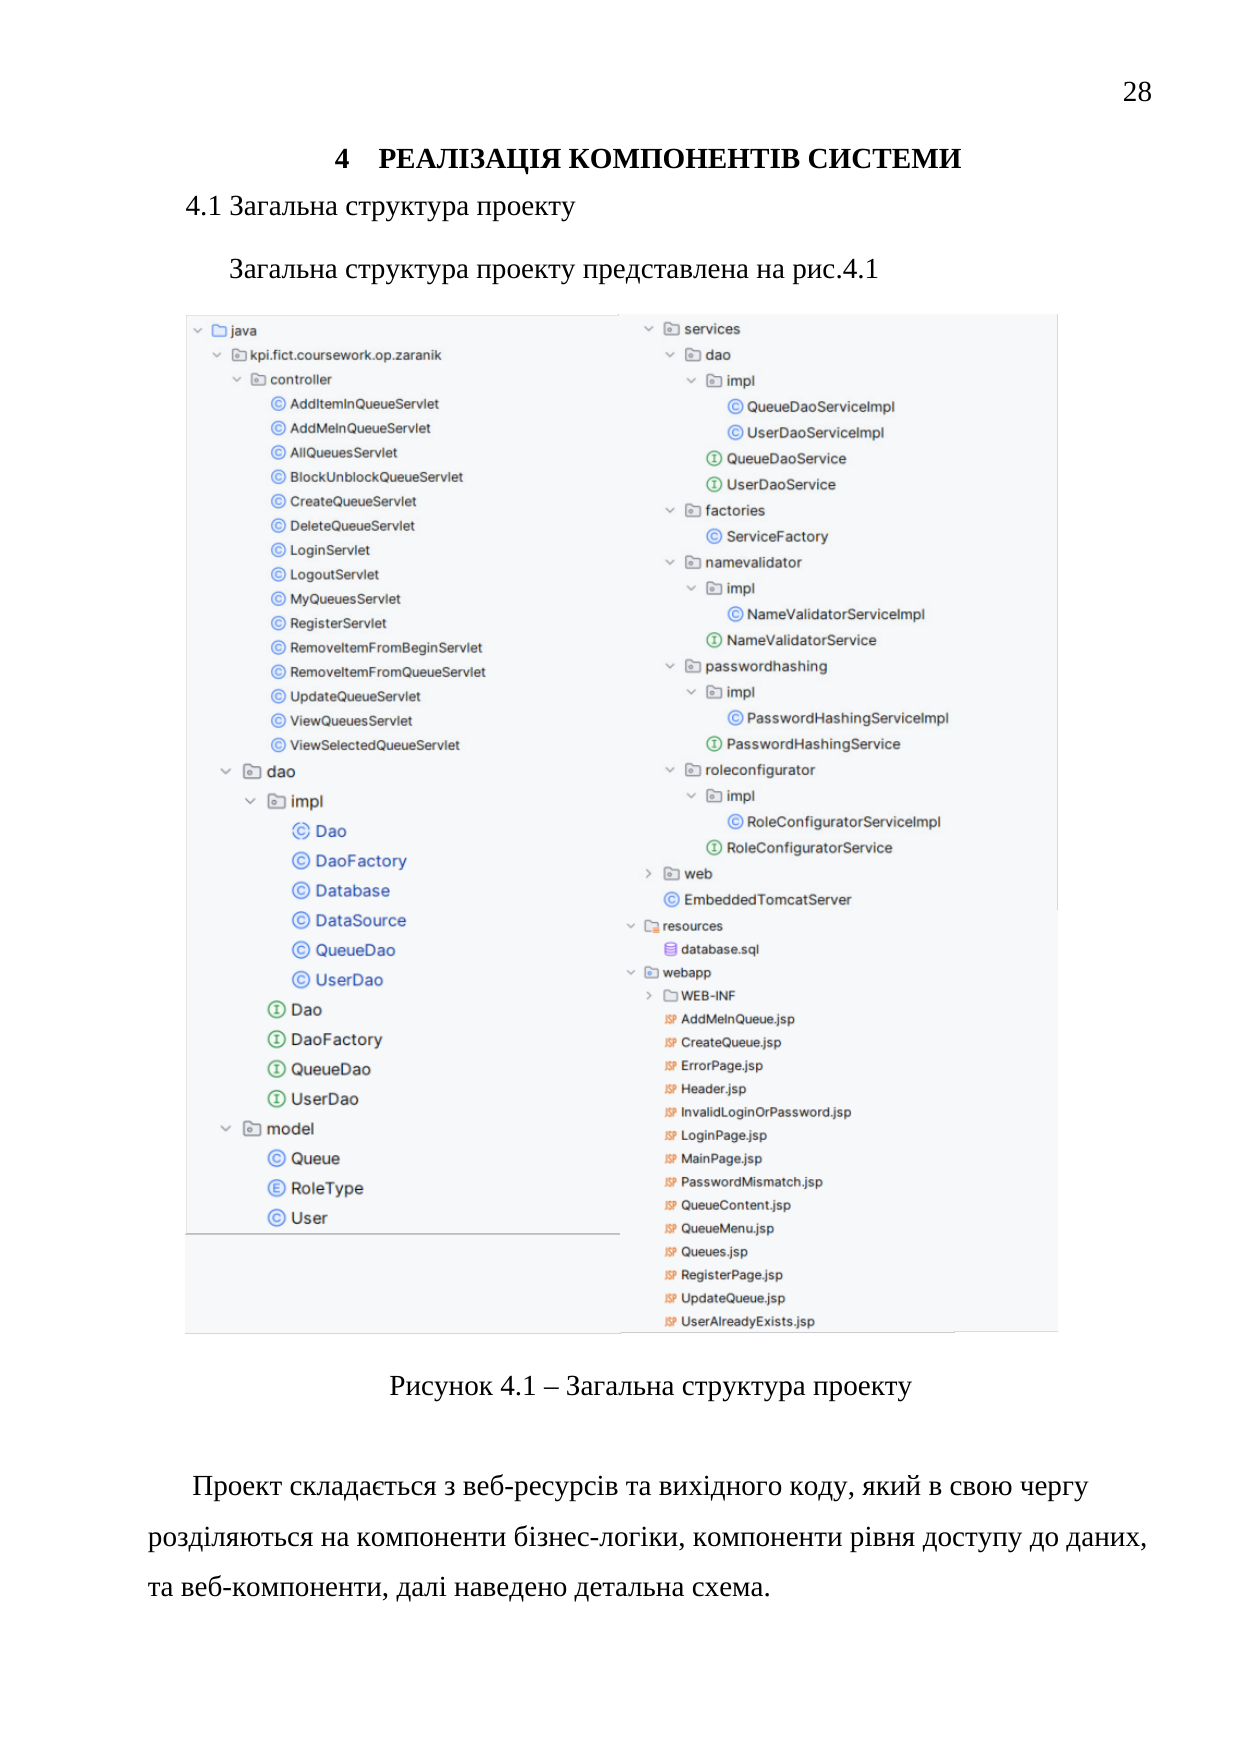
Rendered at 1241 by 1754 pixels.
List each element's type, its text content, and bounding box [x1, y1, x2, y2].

text Загальна структура проекту представлена на рис.4.1 [229, 251, 1149, 285]
text Рисунок 4.1 – Загальна структура проекту [148, 1368, 1154, 1401]
picture [185, 314, 1059, 1335]
list Загальна структура проекту [185, 188, 1149, 221]
list РЕАЛІЗАЦІЯ КОМПОНЕНТІВ СИСТЕМИ [148, 141, 1149, 174]
text Проект складається з веб-ресурсів та вихідного коду, який в свою чергу розділяються на компоненти бізнес-логіки, компоненти рівня доступу до даних, та веб-компоненти, далі наведено детальна схема. [148, 1468, 1152, 1602]
